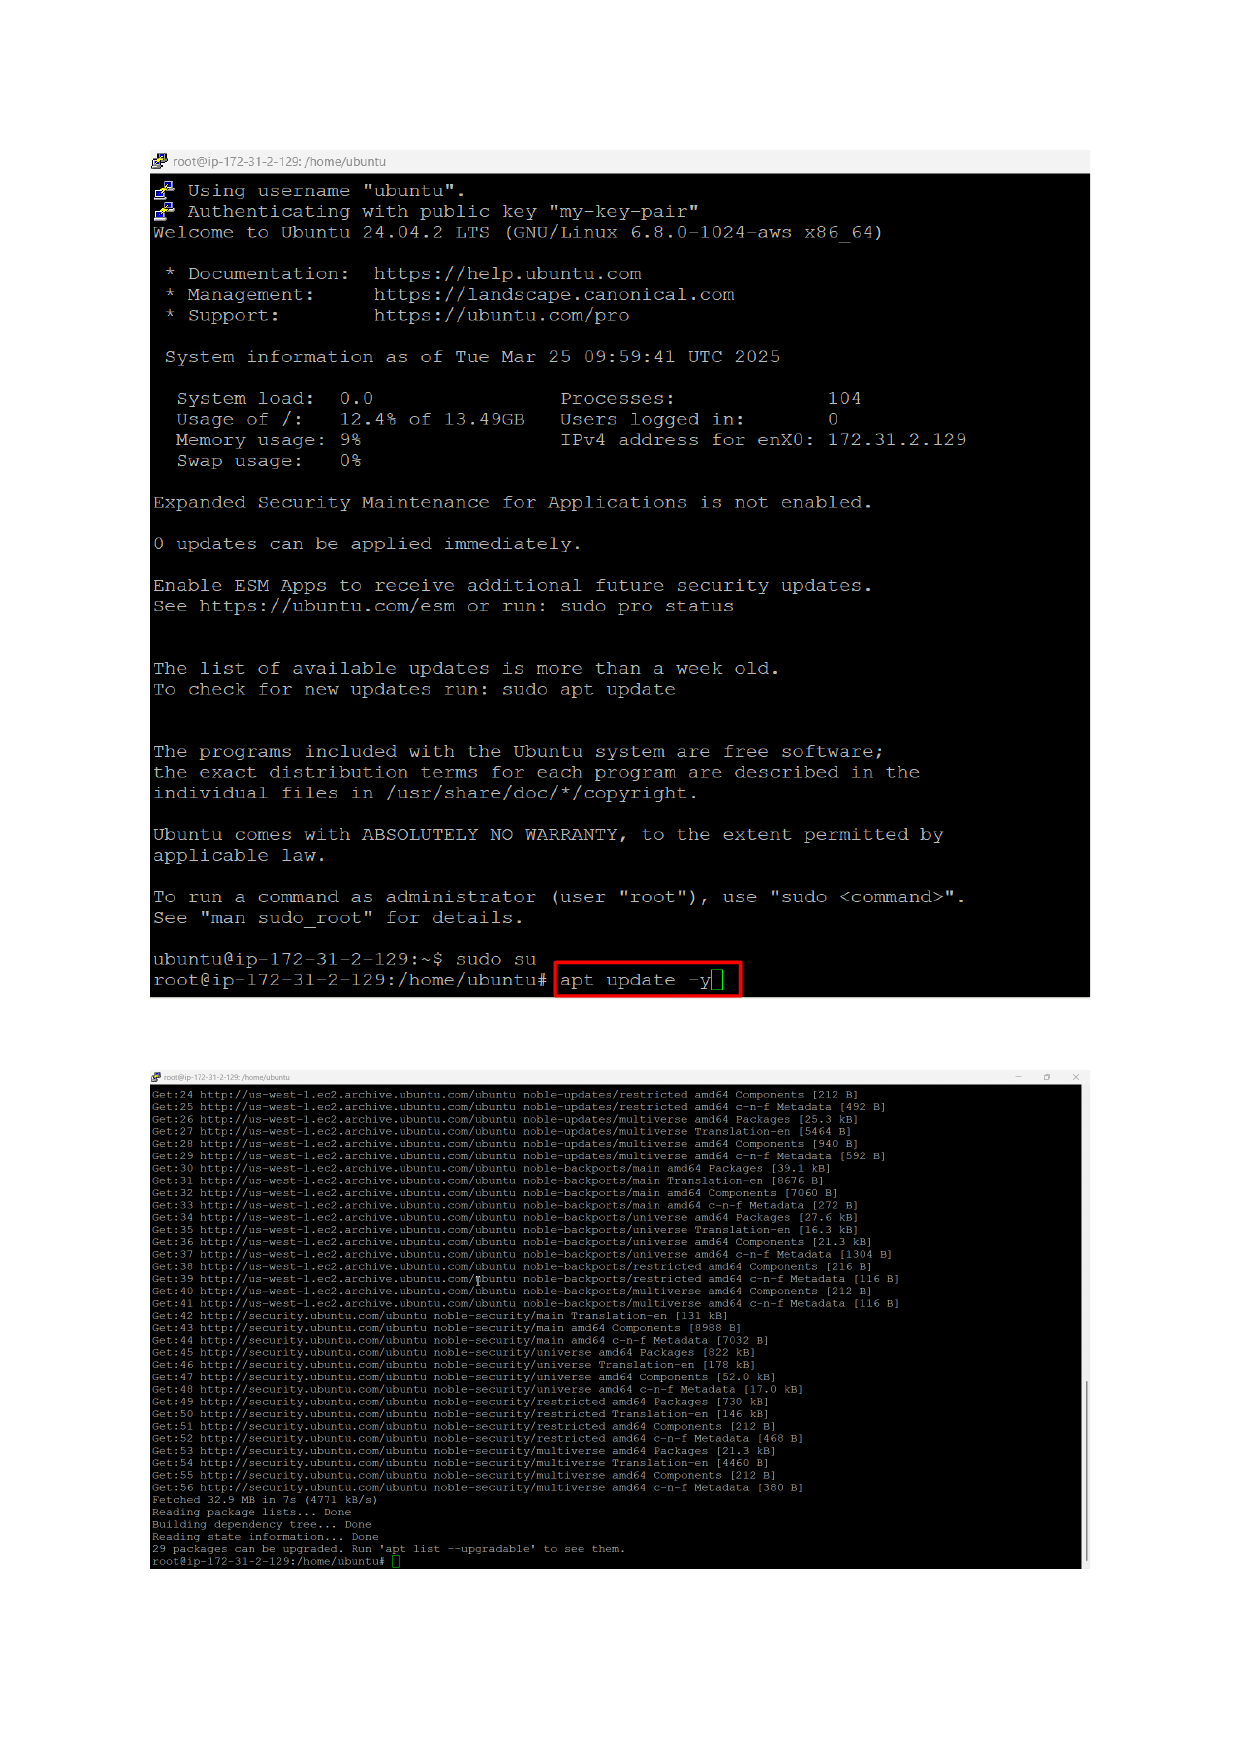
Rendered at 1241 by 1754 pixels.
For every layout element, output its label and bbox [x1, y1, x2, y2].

picture [150, 150, 1091, 999]
picture [150, 1070, 1091, 1569]
